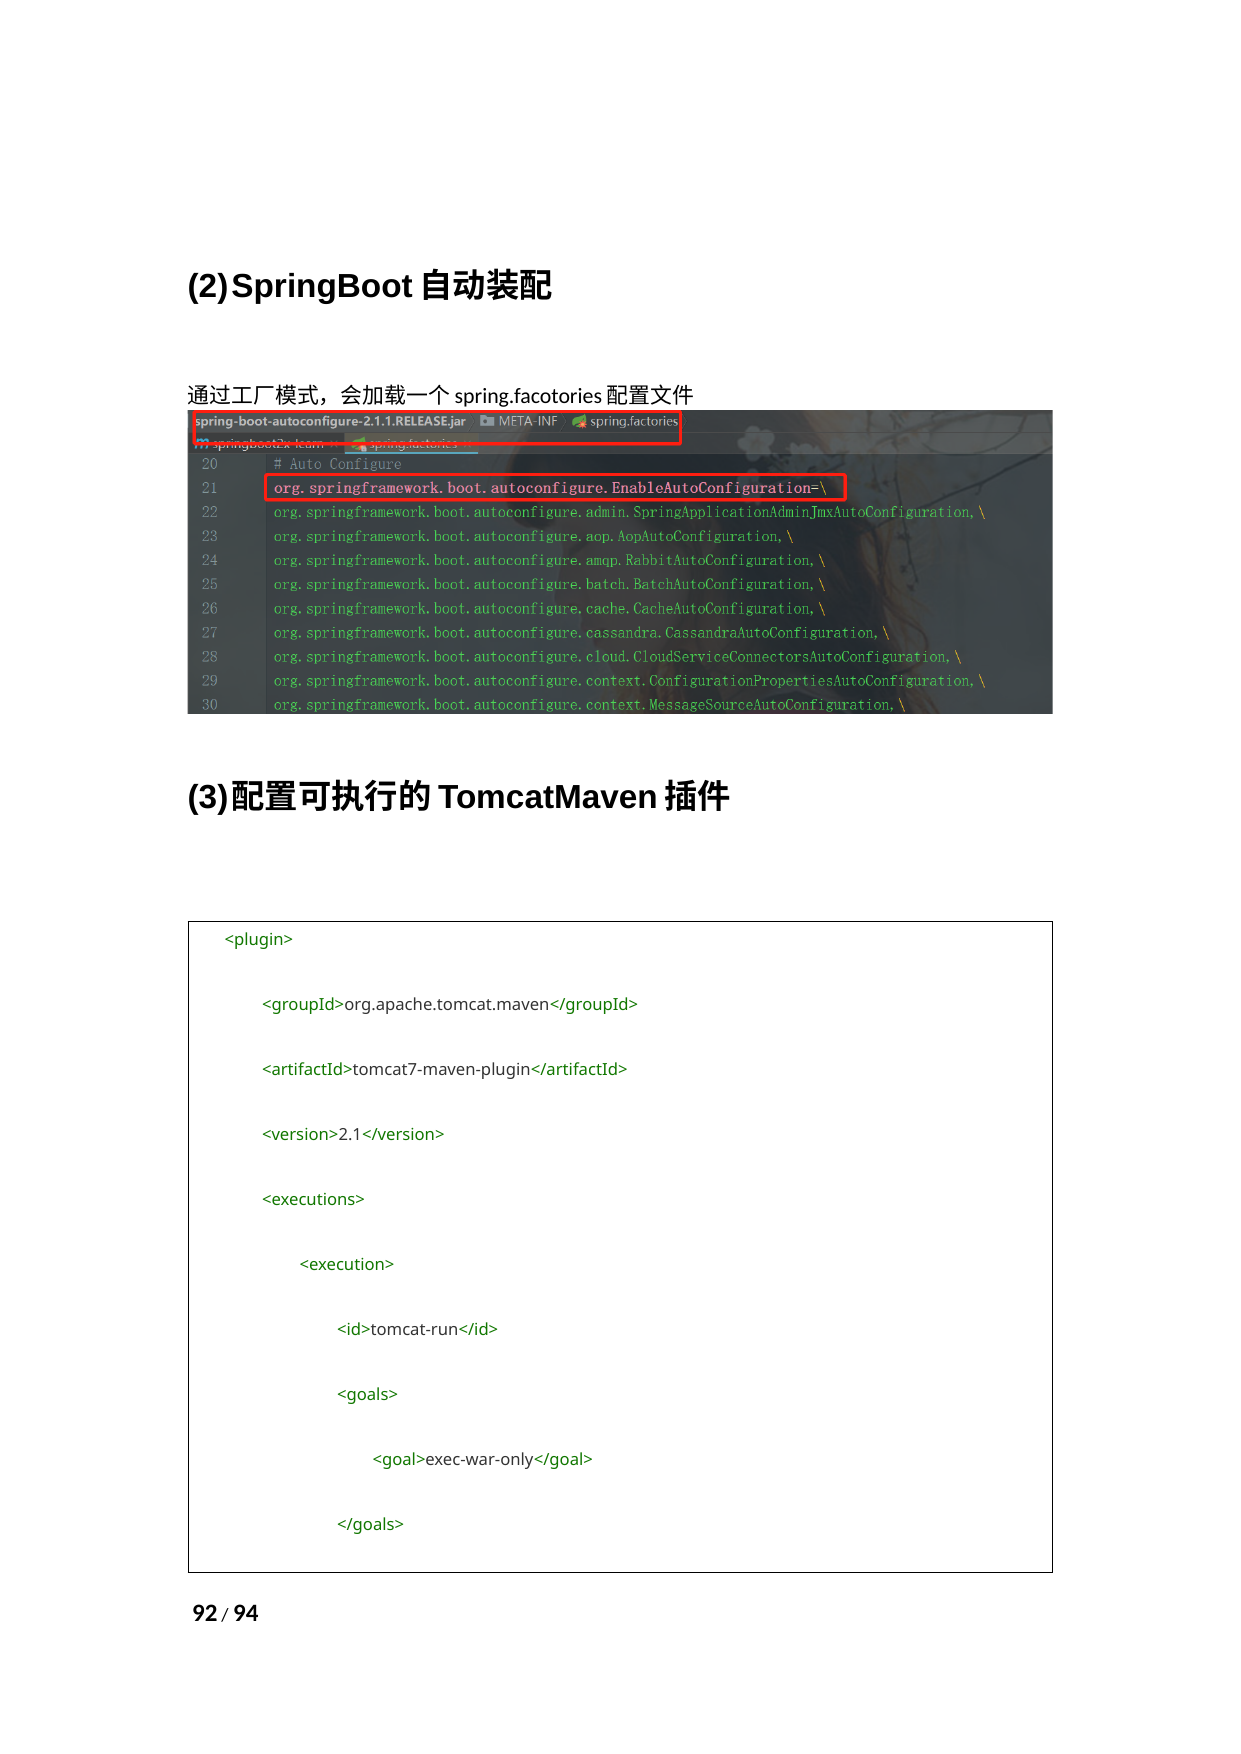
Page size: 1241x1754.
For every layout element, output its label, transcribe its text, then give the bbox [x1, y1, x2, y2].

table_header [189, 922, 1052, 1572]
picture [187, 410, 1053, 714]
subtitle SpringBoot自动装配 [187, 251, 1053, 316]
subtitle 配置可执行的TomcatMaven插件 [187, 762, 1053, 827]
text 通过工厂模式，会加载一个spring.facotories配置文件 [187, 377, 1053, 410]
